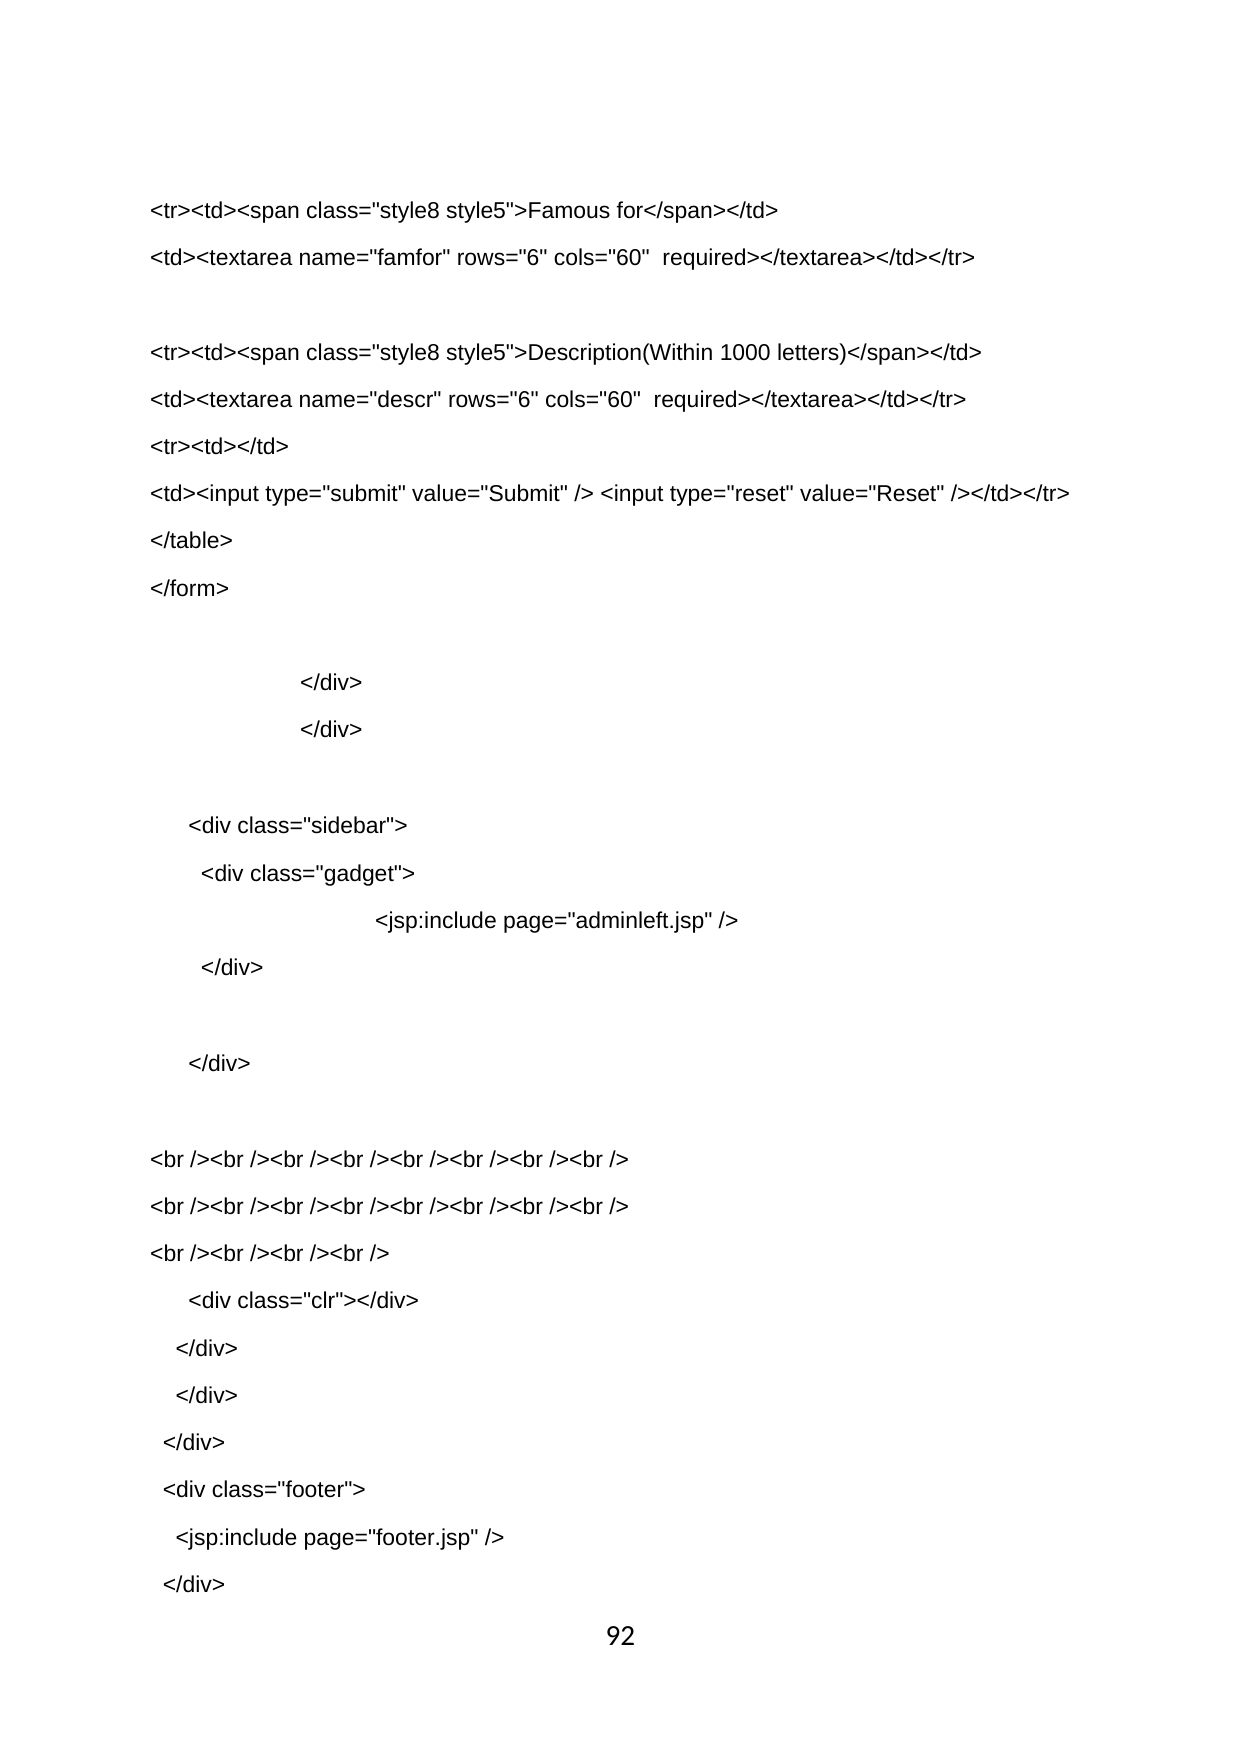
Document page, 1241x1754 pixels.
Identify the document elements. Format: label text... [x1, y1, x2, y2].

text <div class="footer"> [150, 1476, 1090, 1503]
text </div> [150, 716, 1090, 743]
text <br /><br /><br /><br /> [150, 1240, 1090, 1267]
text <br /><br /><br /><br /><br /><br /><br /><br /> [150, 1193, 1090, 1219]
text <td><textarea name="descr" rows="6" cols="60" required></textarea></td></tr> [150, 386, 1090, 412]
text </div> [150, 1382, 1090, 1408]
text </div> [150, 1335, 1090, 1361]
text </form> [150, 575, 1090, 601]
text <tr><td></td> [150, 433, 1090, 459]
text <br /><br /><br /><br /><br /><br /><br /><br /> [150, 1146, 1090, 1172]
text </div> [150, 1571, 1090, 1597]
text <tr><td><span class="style8 style5">Famous for</span></td> [150, 197, 1090, 223]
text <jsp:include page="adminleft.jsp" /> [150, 907, 1090, 933]
text <td><input type="submit" value="Submit" /> <input type="reset" value="Reset" /></td></tr> [150, 480, 1090, 507]
text </div> [150, 1429, 1090, 1455]
text <div class="sidebar"> [150, 812, 1090, 839]
text </div> [150, 1050, 1090, 1076]
text <div class="gadget"> [150, 859, 1090, 886]
text </div> [150, 954, 1090, 980]
text </div> [150, 669, 1090, 695]
text <jsp:include page="footer.jsp" /> [150, 1523, 1090, 1550]
text <td><textarea name="famfor" rows="6" cols="60" required></textarea></td></tr> [150, 244, 1090, 271]
text <tr><td><span class="style8 style5">Description(Within 1000 letters)</span></td> [150, 339, 1090, 365]
text </table> [150, 527, 1090, 554]
text <div class="clr"></div> [150, 1287, 1090, 1314]
